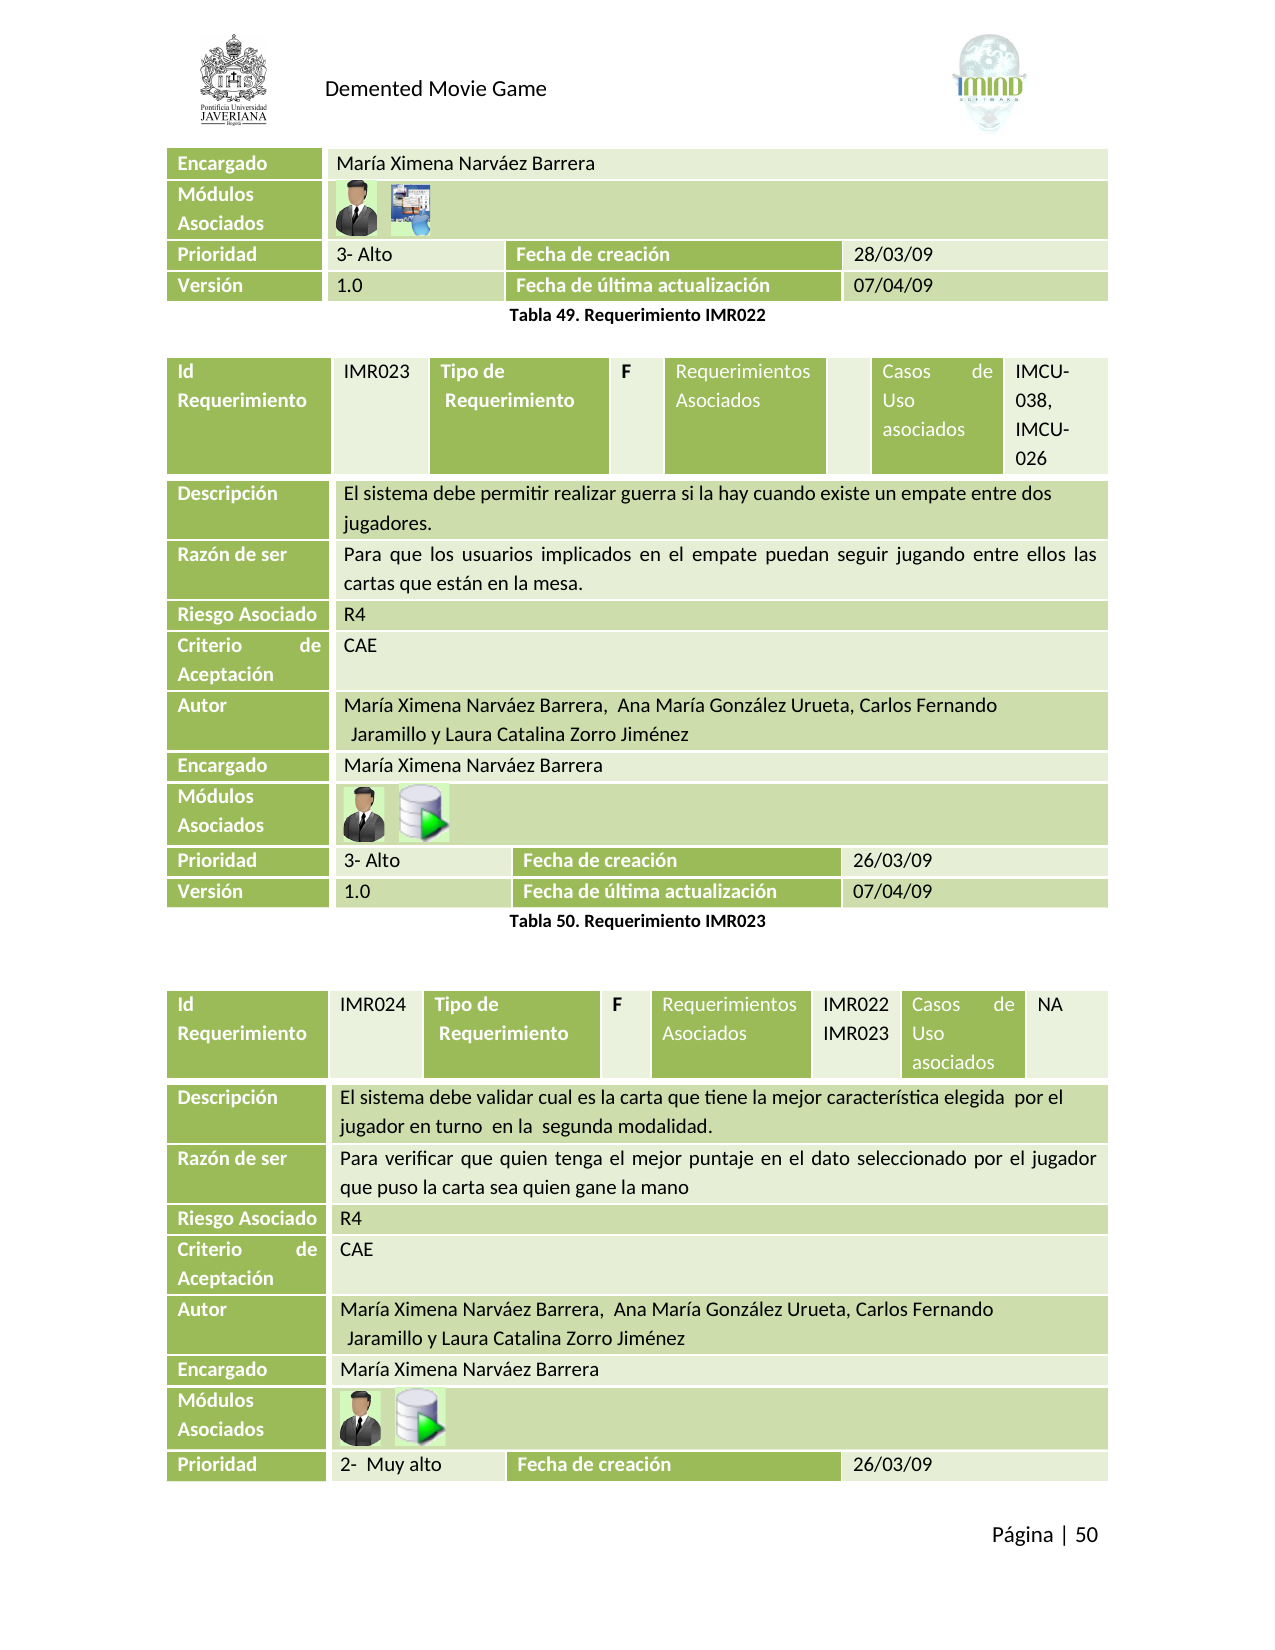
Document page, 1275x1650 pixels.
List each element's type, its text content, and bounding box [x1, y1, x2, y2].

table_cell Versión [167, 272, 322, 301]
table_cell Encargado [167, 753, 329, 781]
table_cell 2- Muy alto [332, 1452, 505, 1481]
table_header NA [1027, 991, 1108, 1078]
table_cell Descripción [167, 1085, 326, 1143]
picture [343, 787, 385, 842]
table_cell Fecha de creación [513, 848, 841, 876]
table_cell Fecha de última actualización [506, 272, 841, 301]
table_cell María Ximena Narváez Barrera [332, 1356, 1108, 1385]
table_cell Módulos Asociados [167, 784, 329, 845]
table_header F [602, 991, 650, 1078]
picture [200, 34, 267, 126]
table_cell Módulos Asociados [167, 1388, 326, 1449]
table_cell 28/03/09 [843, 241, 1108, 270]
picture [398, 783, 450, 842]
table_cell María Ximena Narváez Barrera [328, 149, 1108, 179]
table_cell Razón de ser [167, 1145, 326, 1203]
table_cell Fecha de creación [507, 1452, 841, 1481]
table_cell CAE [336, 632, 1108, 690]
table_cell Módulos Asociados [167, 181, 322, 239]
table_cell Criterio de Aceptación [167, 1236, 326, 1294]
table_header Casos de Uso asociados [902, 991, 1025, 1078]
table_cell Prioridad [167, 848, 329, 876]
table_header IMR023 [334, 358, 428, 474]
table_cell El sistema debe validar cual es la carta que tiene la mejor característica elegida por el jugador en turno en la segunda modalidad. [332, 1085, 1108, 1143]
table_header IMCU-038, IMCU-026 [1005, 358, 1108, 474]
table_header IMR022 IMR023 [813, 991, 900, 1078]
table_cell María Ximena Narváez Barrera [336, 753, 1108, 781]
table_cell Versión [167, 879, 329, 907]
table_cell [328, 181, 1108, 239]
table_cell 07/04/09 [844, 272, 1108, 301]
table_cell Riesgo Asociado [167, 1205, 326, 1234]
table_cell María Ximena Narváez Barrera, Ana María González Urueta, Carlos Fernando Jaramillo y Laura Catalina Zorro Jiménez [332, 1296, 1108, 1354]
table_cell Descripción [167, 481, 329, 539]
table_header F [611, 358, 663, 474]
table_header Id Requerimiento [167, 991, 328, 1078]
table_cell 1.0 [328, 272, 504, 301]
table_cell El sistema debe permitir realizar guerra si la hay cuando existe un empate entre dos jugadores. [336, 481, 1108, 539]
table_cell Autor [167, 1296, 326, 1354]
picture [336, 180, 377, 236]
table_cell Fecha de creación [506, 241, 842, 270]
table_header Requerimientos Asociados [665, 358, 826, 474]
table_cell Prioridad [167, 241, 322, 270]
table_cell CAE [332, 1236, 1108, 1294]
table_cell [336, 784, 1108, 845]
table_header Requerimientos Asociados [652, 991, 811, 1078]
picture [340, 1391, 381, 1446]
table_cell Para que los usuarios implicados en el empate puedan seguir jugando entre ellos las cartas que están en la mesa. [336, 541, 1108, 599]
table_cell Fecha de última actualización [513, 879, 841, 907]
table_cell [332, 1388, 1108, 1449]
table_cell 3- Alto [336, 848, 511, 876]
picture [395, 1387, 446, 1446]
text Tabla 49. Requerimiento IMR022 [177, 303, 1098, 326]
table_header [828, 358, 870, 474]
table_header Tipo de Requerimiento [430, 358, 609, 474]
table_header IMR024 [330, 991, 422, 1078]
text Tabla 50. Requerimiento IMR023 [177, 910, 1098, 932]
table_cell 26/03/09 [842, 848, 1108, 876]
picture [391, 184, 431, 236]
picture [951, 34, 1033, 138]
table_cell Riesgo Asociado [167, 601, 329, 630]
table_cell Para verificar que quien tenga el mejor puntaje en el dato seleccionado por el jugador que puso la carta sea quien gane la mano [332, 1145, 1108, 1203]
table_header Tipo de Requerimiento [424, 991, 600, 1078]
table_cell Razón de ser [167, 541, 329, 599]
table_header Id Requerimiento [167, 358, 331, 474]
table_cell R4 [332, 1205, 1108, 1234]
table_cell Autor [167, 692, 329, 750]
table_cell R4 [336, 601, 1108, 630]
table_cell 3- Alto [328, 241, 504, 270]
table_cell Prioridad [167, 1452, 326, 1481]
table_cell 26/03/09 [842, 1452, 1108, 1481]
table_cell Encargado [167, 1356, 326, 1385]
table_cell Criterio de Aceptación [167, 632, 329, 690]
table_header Casos de Uso asociados [872, 358, 1003, 474]
table_cell 1.0 [336, 879, 511, 907]
table_cell María Ximena Narváez Barrera, Ana María González Urueta, Carlos Fernando Jaramillo y Laura Catalina Zorro Jiménez [336, 692, 1108, 750]
table_cell 07/04/09 [843, 879, 1108, 907]
table_cell Encargado [167, 148, 322, 179]
